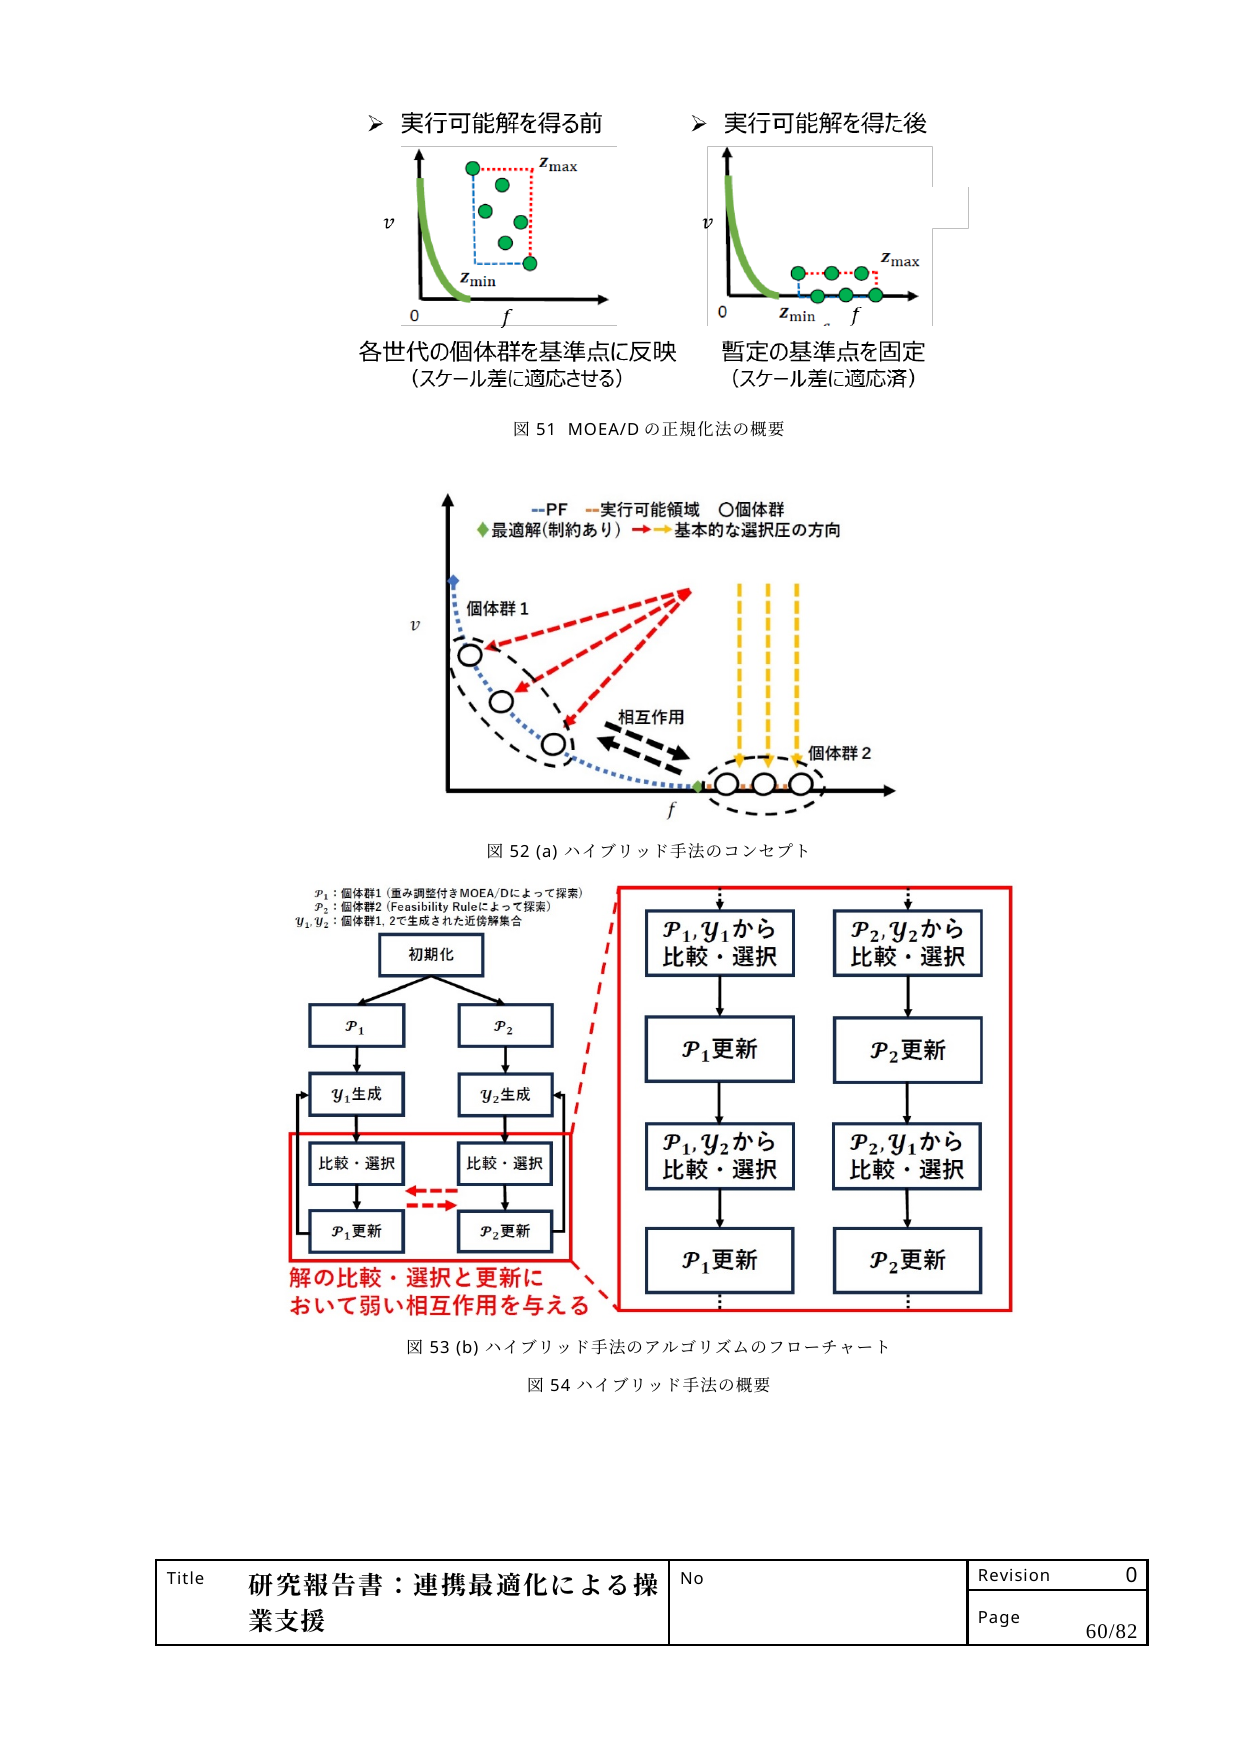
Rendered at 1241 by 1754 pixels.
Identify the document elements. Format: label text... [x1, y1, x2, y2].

picture [398, 485, 899, 826]
picture [341, 100, 978, 403]
text 図 2.5 (b) ハイブリッド手法のアルゴリズムのフローチャート [259, 1321, 1038, 1359]
picture [276, 871, 1021, 1322]
text 図 2.4 MOEA/Dの正規化法の概要 [259, 403, 1038, 441]
text 図 2.5 ハイブリッド手法の概要 [259, 1359, 1038, 1396]
text 図 2.5 (a) ハイブリッド手法のコンセプト [259, 825, 1038, 863]
